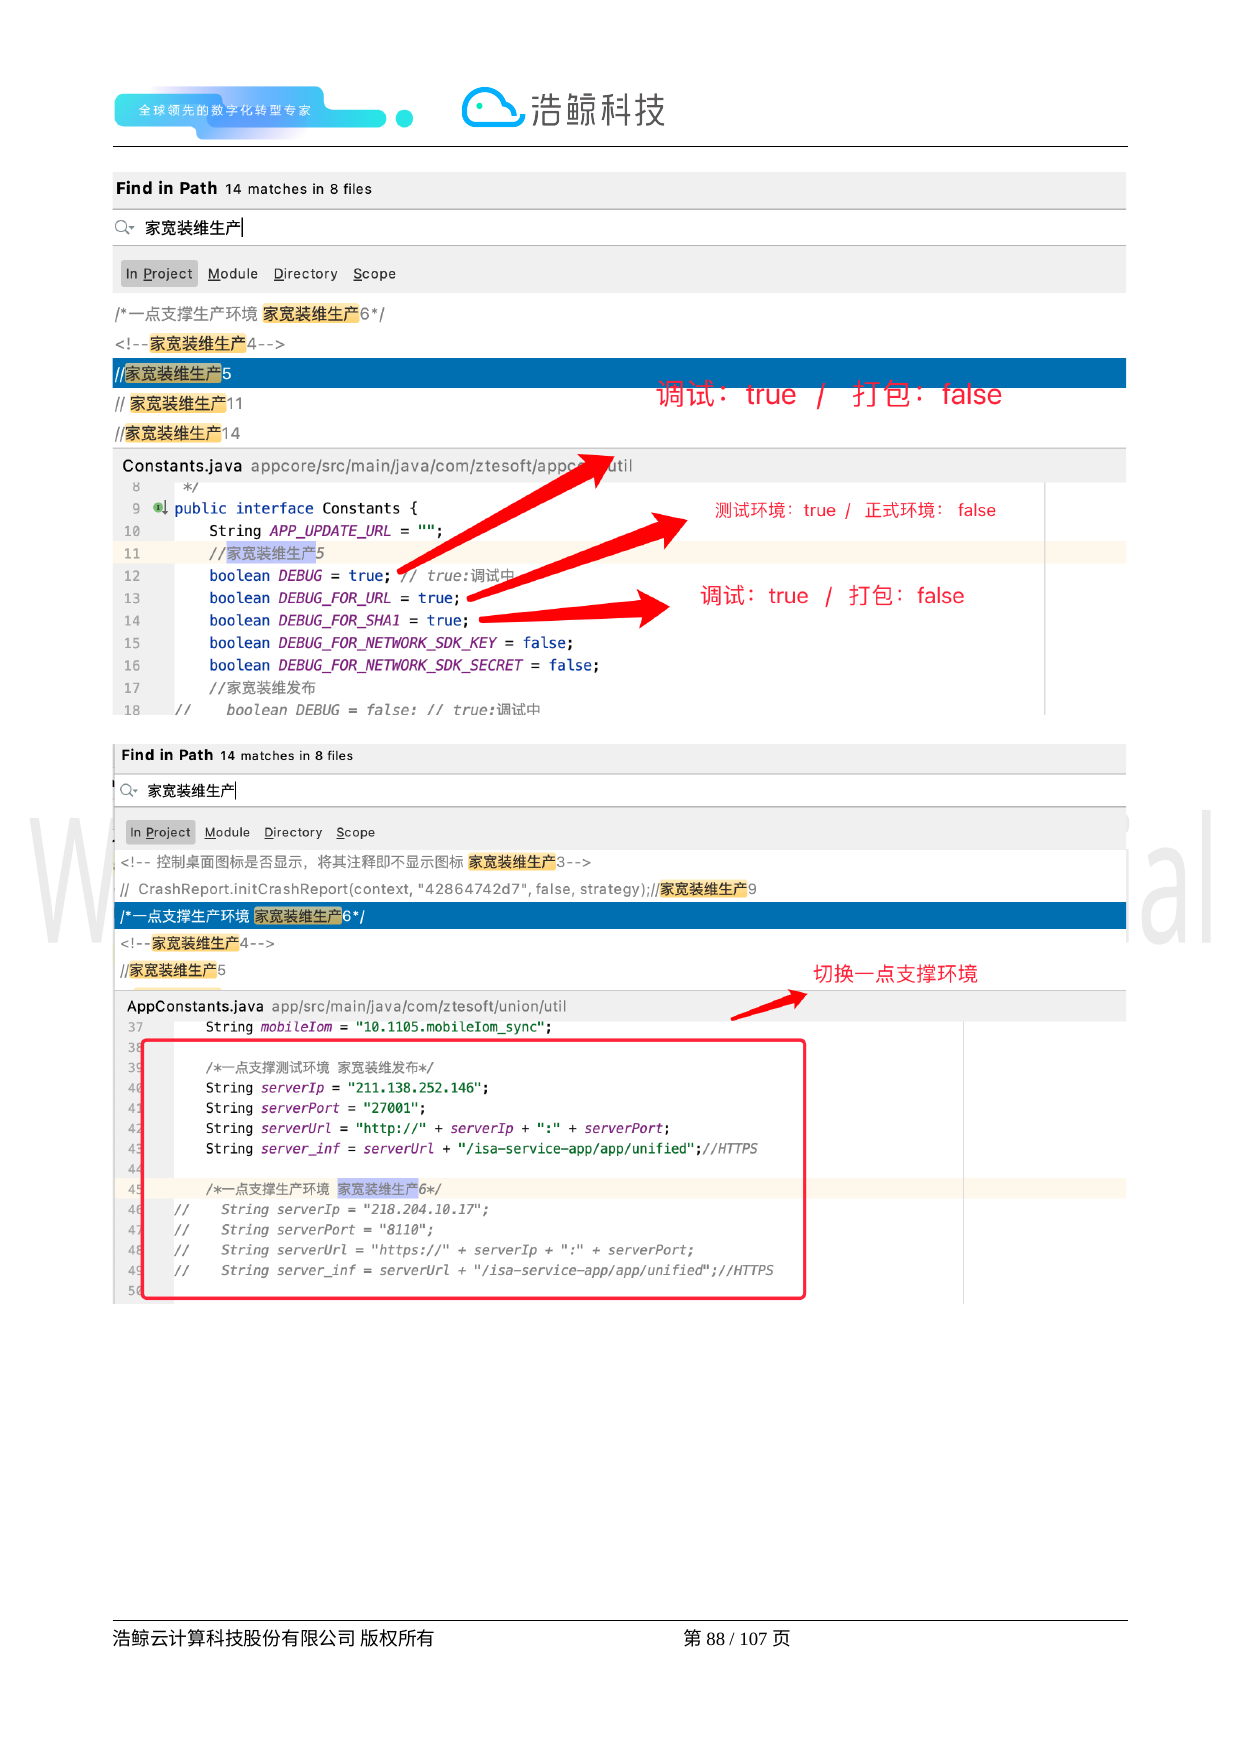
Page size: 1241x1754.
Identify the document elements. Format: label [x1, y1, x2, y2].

picture [423, 70, 668, 144]
picture [112, 172, 1127, 715]
picture [112, 744, 1127, 1304]
picture [112, 81, 417, 144]
